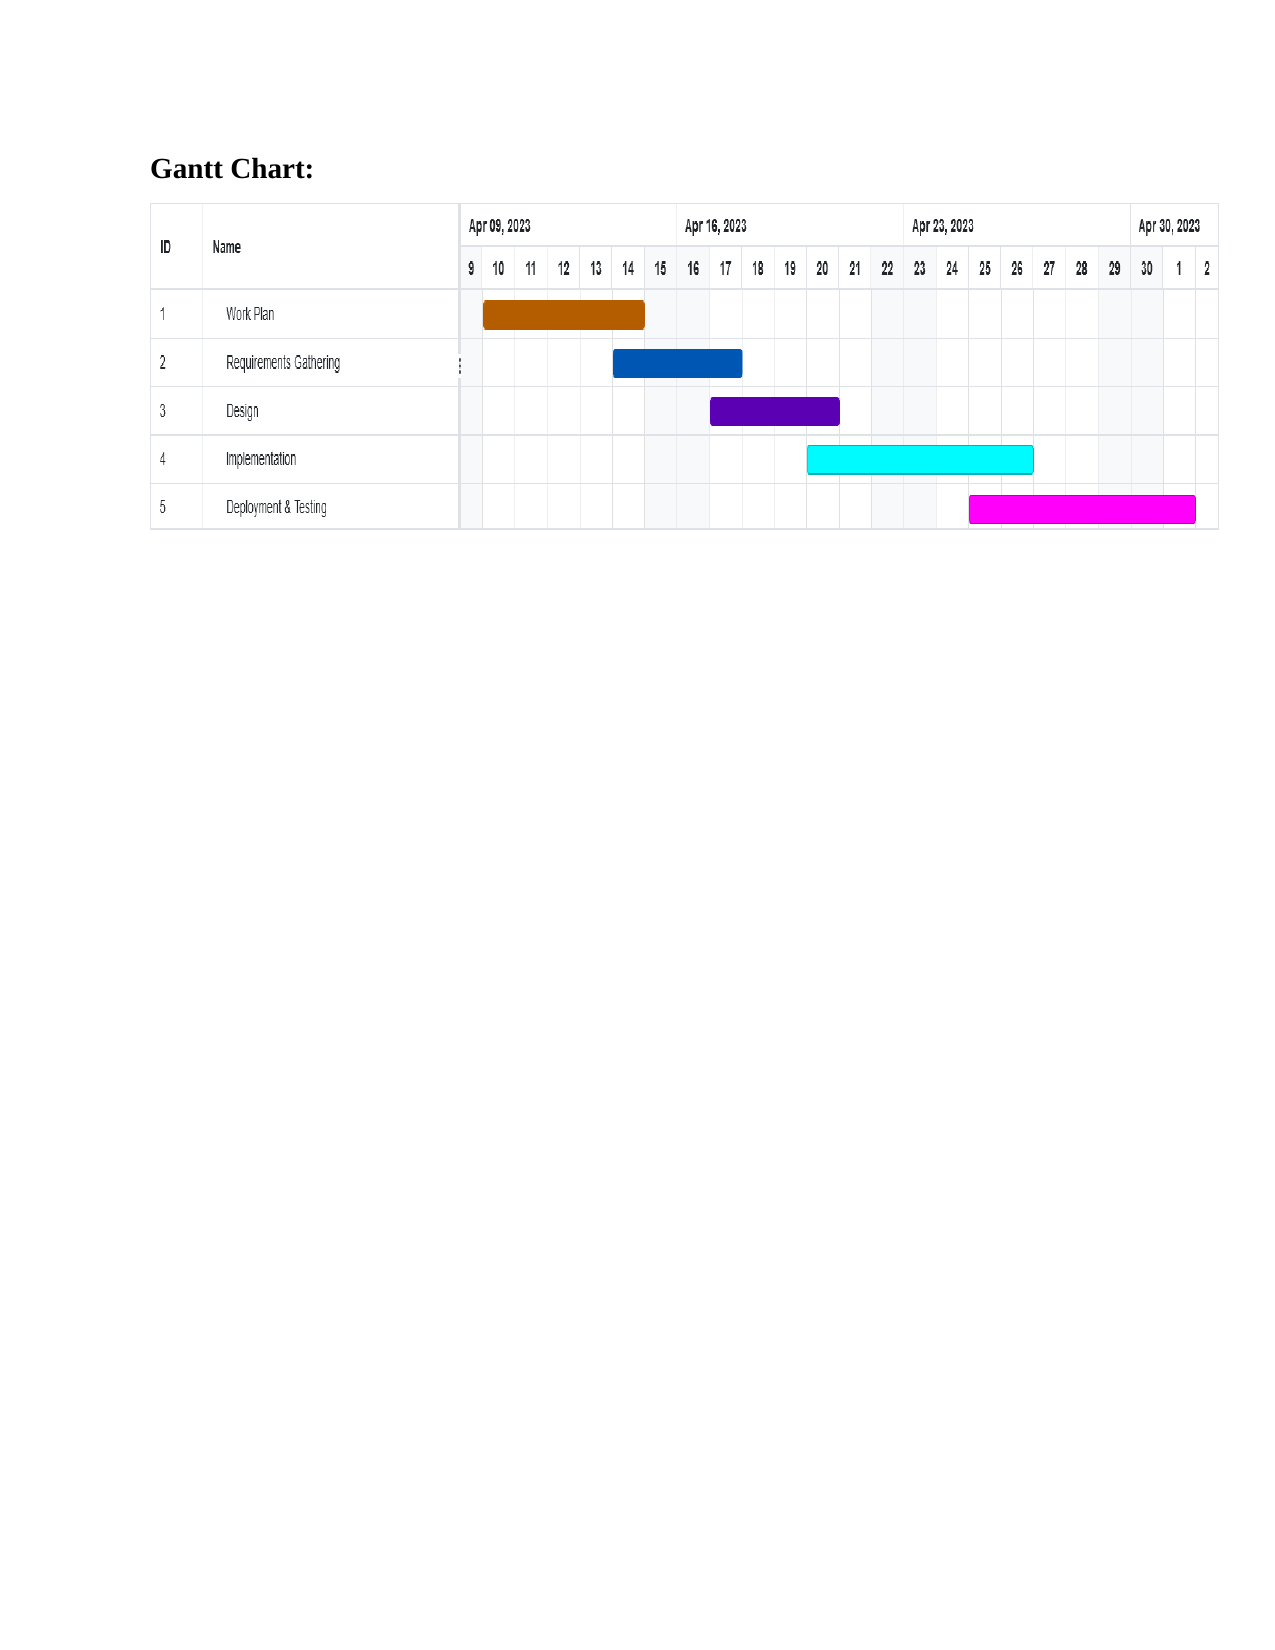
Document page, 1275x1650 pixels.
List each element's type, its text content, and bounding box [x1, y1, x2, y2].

text Gantt Chart: [150, 151, 1108, 184]
picture [150, 203, 1219, 530]
